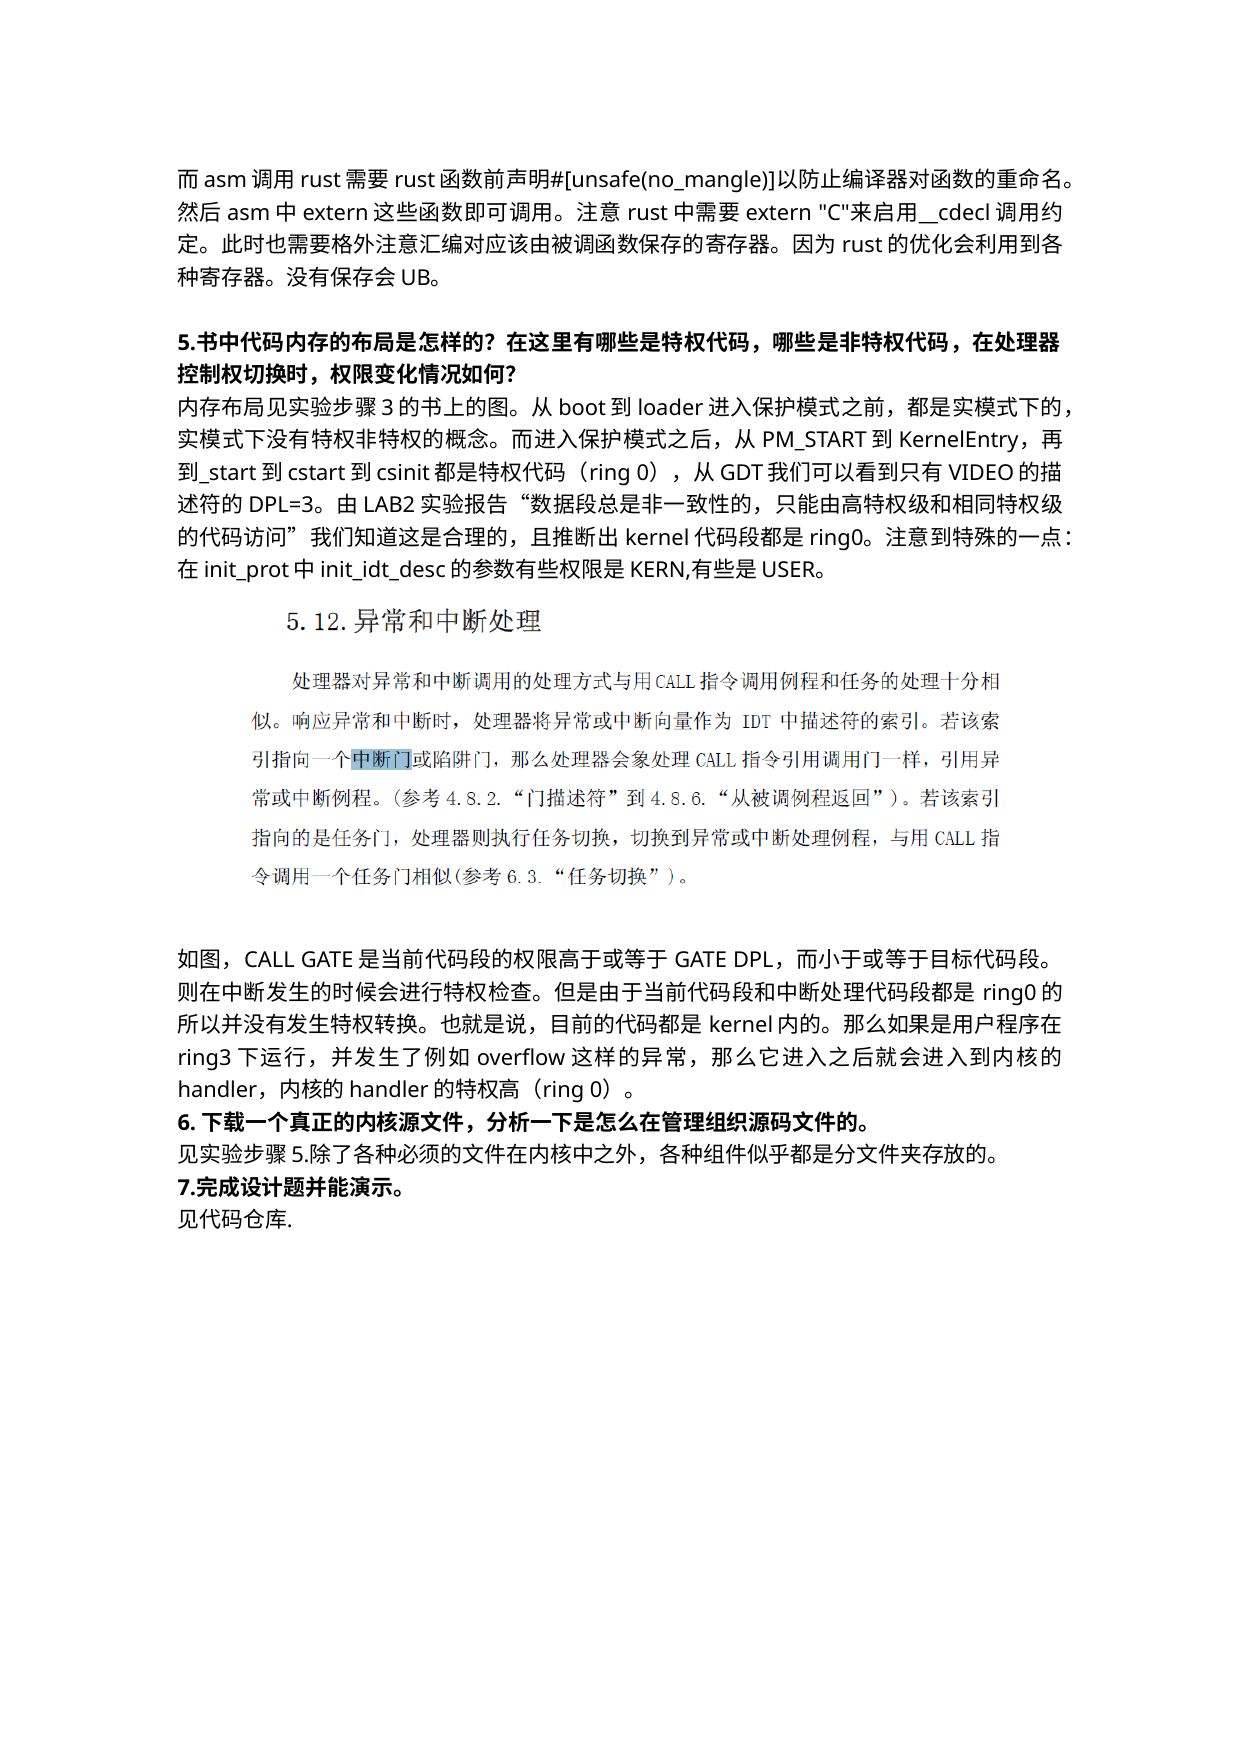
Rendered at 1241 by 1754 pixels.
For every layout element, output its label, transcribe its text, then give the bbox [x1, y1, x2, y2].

text 见实验步骤5.除了各种必须的文件在内核中之外，各种组件似乎都是分文件夹存放的。 [177, 1137, 1063, 1169]
text 如图，CALL GATE是当前代码段的权限高于或等于GATE DPL，而小于或等于目标代码段。则在中断发生的时候会进行特权检查。但是由于当前代码段和中断处理代码段都是ring0的所以并没有发生特权转换。也就是说，目前的代码都是kernel内的。那么如果是用户程序在ring3下运行，并发生了例如overflow这样的异常，那么它进入之后就会进入到内核的handler，内核的handler的特权高（ring 0）。 [177, 942, 1063, 1104]
text 6. 下载一个真正的内核源文件，分析一下是怎么在管理组织源码文件的。 [177, 1104, 1063, 1137]
text 内存布局见实验步骤3的书上的图。从boot到loader进入保护模式之前，都是实模式下的，实模式下没有特权非特权的概念。而进入保护模式之后，从PM_START到KernelEntry，再到_start到cstart到csinit都是特权代码（ring 0），从GDT我们可以看到只有VIDEO的描述符的DPL=3。由LAB2实验报告“数据段总是非一致性的，只能由高特权级和相同特权级的代码访问”我们知道这是合理的，且推断出kernel代码段都是ring0。注意到特殊的一点：在init_prot中init_idt_desc的参数有些权限是KERN,有些是USER。 [177, 389, 1063, 584]
text 见代码仓库. [177, 1202, 1063, 1234]
text 7.完成设计题并能演示。 [177, 1169, 1063, 1202]
text 而asm调用rust需要rust函数前声明#[unsafe(no_mangle)]以防止编译器对函数的重命名。然后asm中extern这些函数即可调用。注意rust中需要extern "C"来启用__cdecl调用约定。此时也需要格外注意汇编对应该由被调函数保存的寄存器。因为rust的优化会利用到各种寄存器。没有保存会UB。 [177, 162, 1063, 292]
picture [177, 584, 1063, 912]
text 5.书中代码内存的布局是怎样的？在这里有哪些是特权代码，哪些是非特权代码，在处理器控制权切换时，权限变化情况如何？ [177, 324, 1063, 389]
